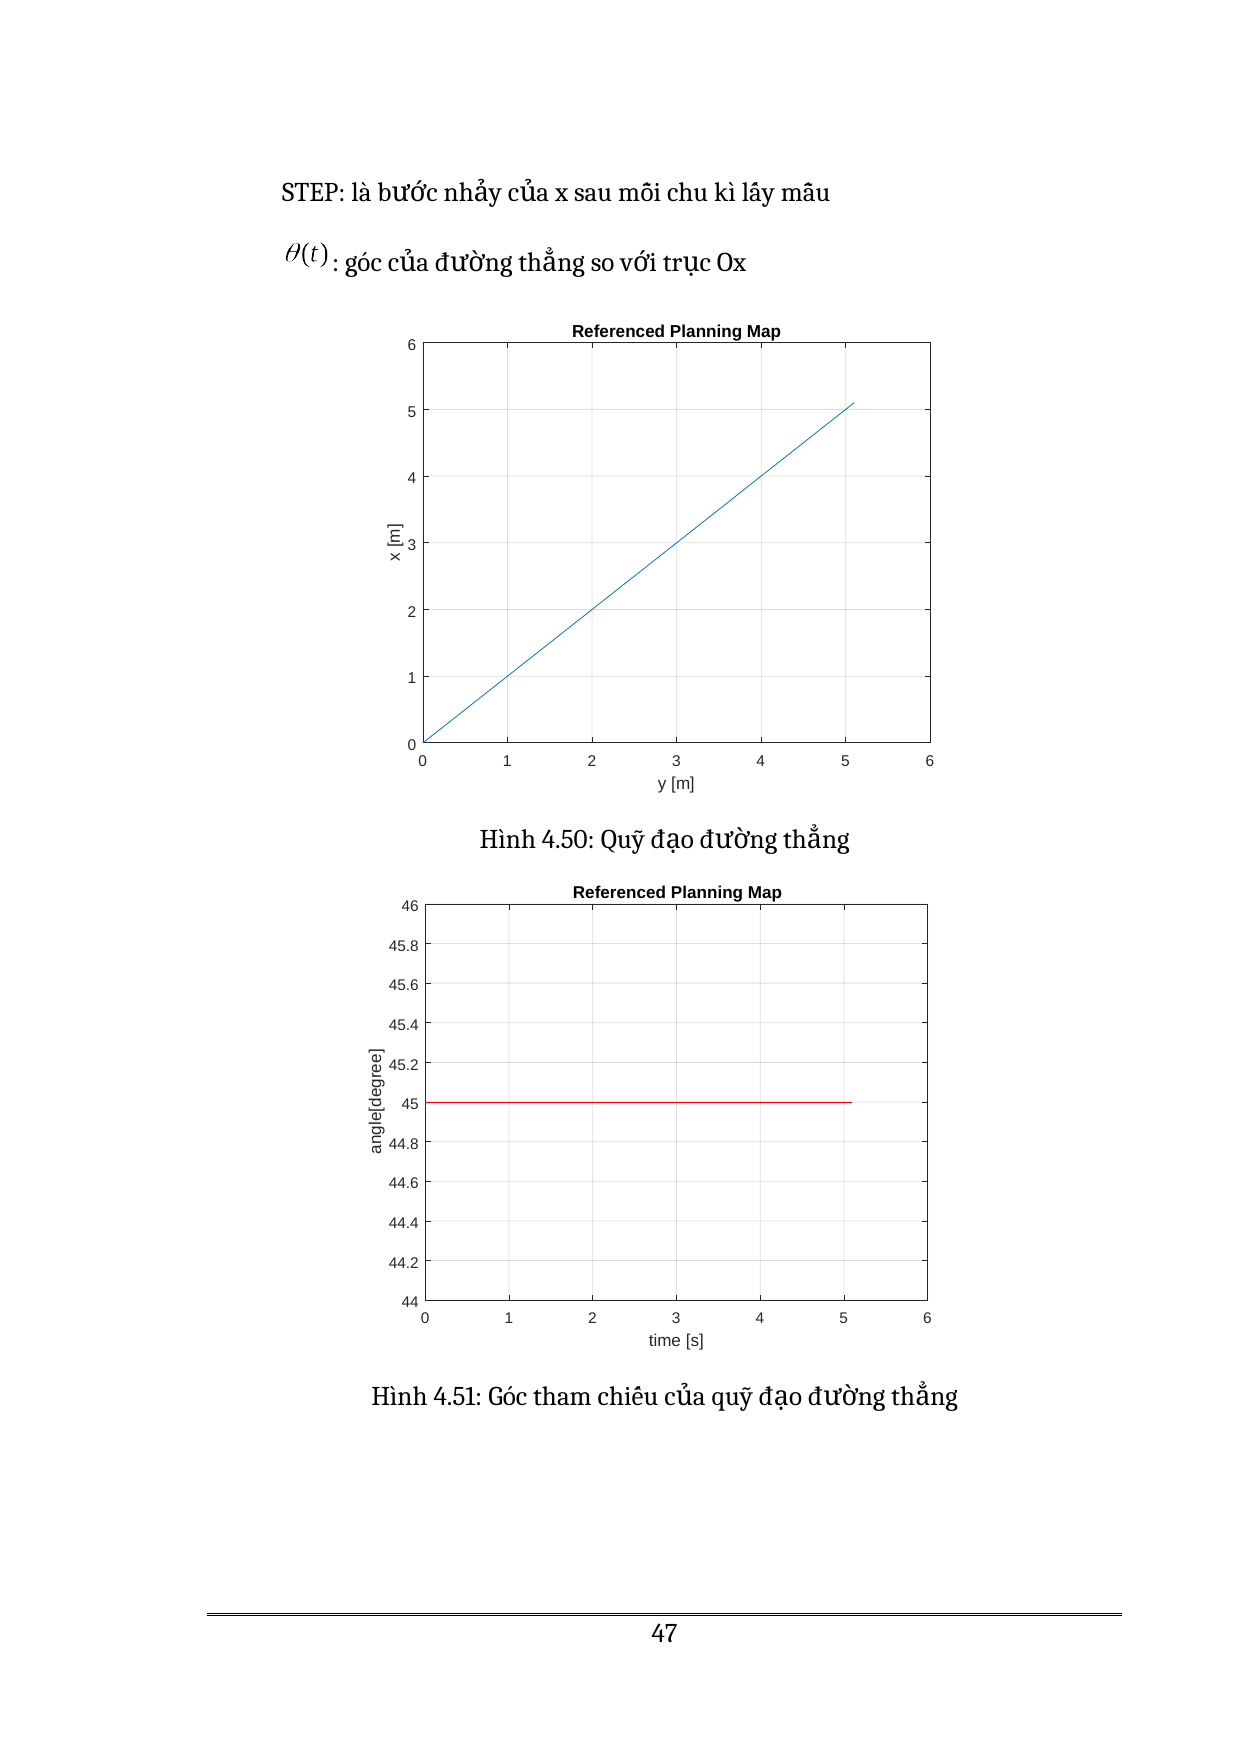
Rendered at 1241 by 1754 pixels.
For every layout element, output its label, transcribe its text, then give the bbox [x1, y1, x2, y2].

text STEP: là bước nhảy của x sau mỗi chu kì lấy mẫu [207, 177, 1122, 208]
text : góc của đường thẳng so với trục Ox [207, 236, 1122, 278]
